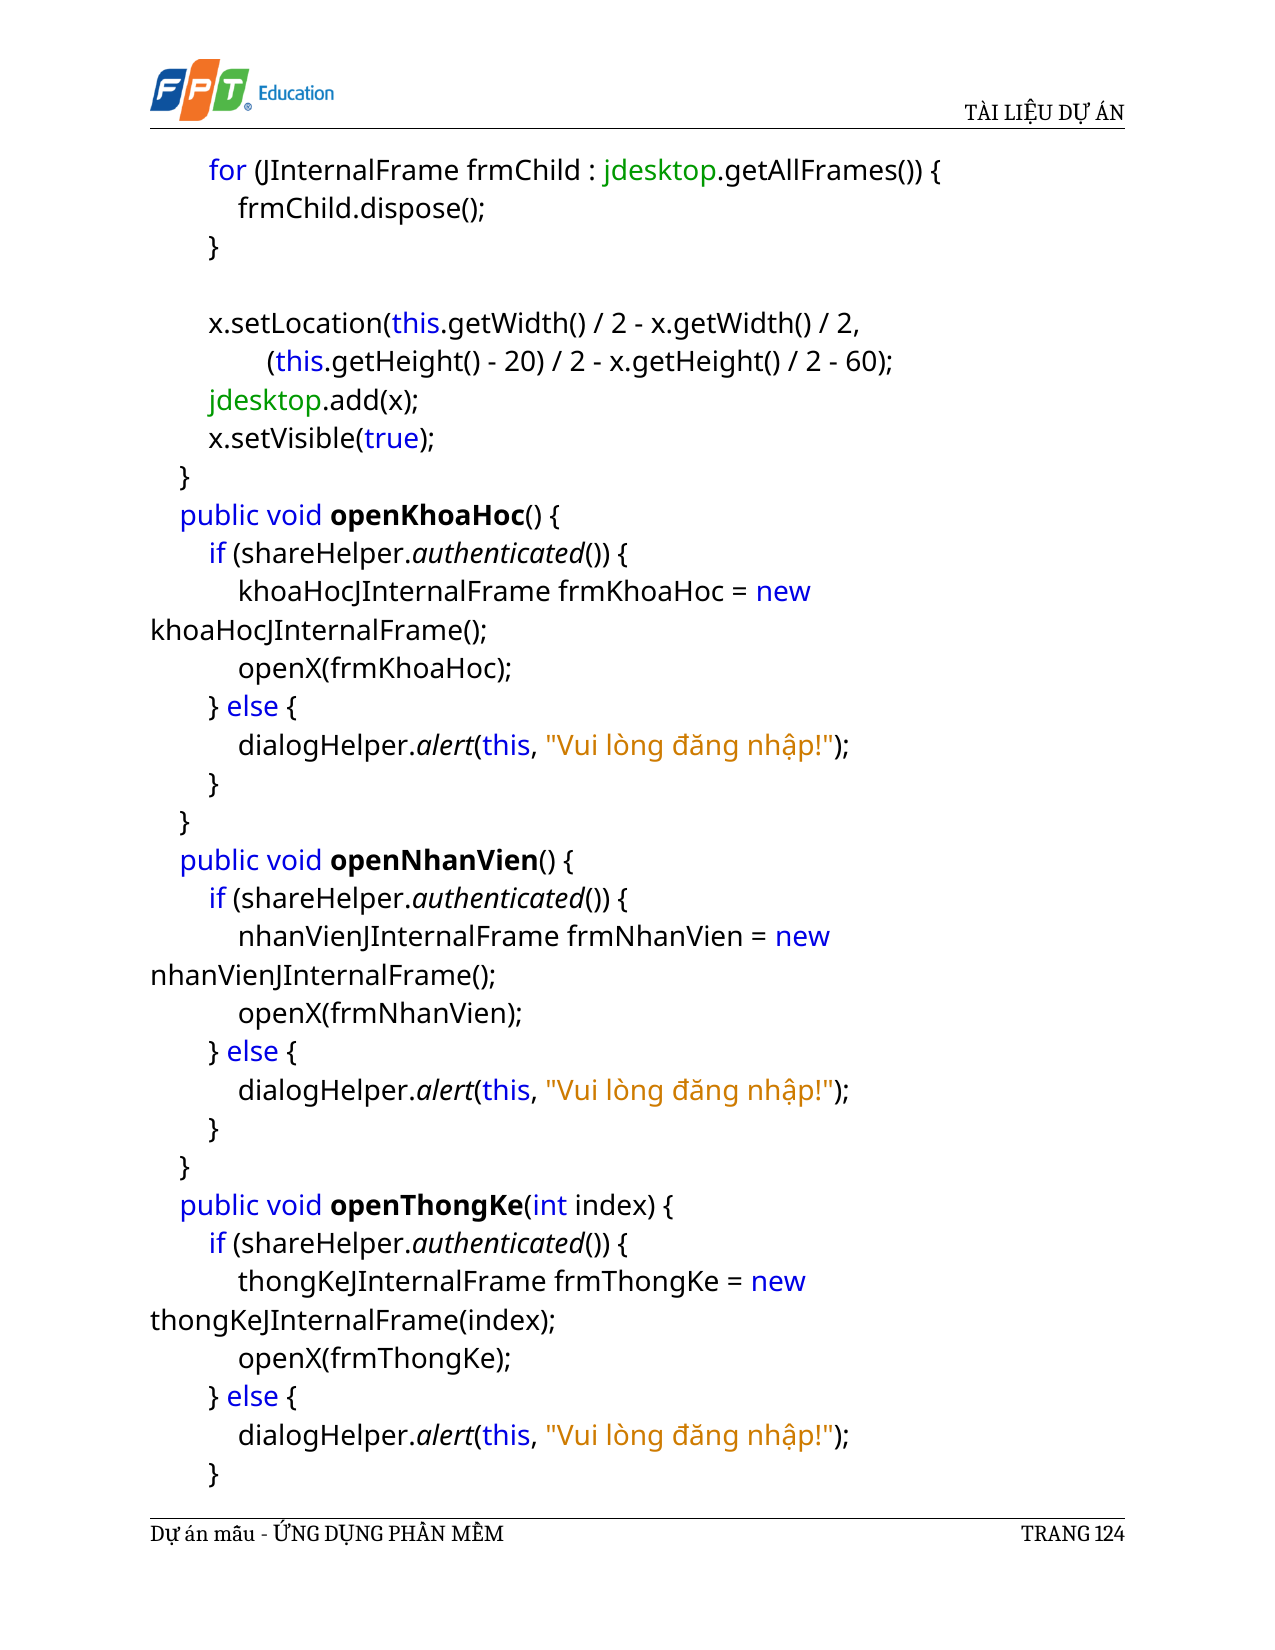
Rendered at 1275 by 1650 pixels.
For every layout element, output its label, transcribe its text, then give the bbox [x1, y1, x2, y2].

text nhanVienJInternalFrame frmNhanVien = new nhanVienJInternalFrame(); [150, 917, 1125, 993]
text thongKeJInternalFrame frmThongKe = new thongKeJInternalFrame(index); [150, 1262, 1125, 1338]
text if (shareHelper.authenticated()) { [150, 533, 1125, 572]
text public void openNhanVien() { [150, 840, 1125, 878]
text x.setVisible(true); [150, 418, 1125, 457]
text public void openThongKe(int index) { [150, 1185, 1125, 1223]
text } [150, 1108, 1125, 1147]
text openX(frmNhanVien); [150, 993, 1125, 1032]
text public void openKhoaHoc() { [150, 495, 1125, 533]
text } [150, 802, 1125, 840]
text (this.getHeight() - 20) / 2 - x.getHeight() / 2 - 60); [150, 342, 1125, 380]
text dialogHelper.alert(this, "Vui lòng đăng nhập!"); [150, 1070, 1125, 1108]
picture [150, 59, 336, 121]
text } [150, 1453, 1125, 1492]
text if (shareHelper.authenticated()) { [150, 1223, 1125, 1262]
text } [150, 1147, 1125, 1185]
text } else { [150, 1032, 1125, 1070]
text } else { [150, 687, 1125, 725]
text } [150, 227, 1125, 265]
text openX(frmThongKe); [150, 1338, 1125, 1377]
text jdesktop.add(x); [150, 380, 1125, 418]
text x.setLocation(this.getWidth() / 2 - x.getWidth() / 2, [150, 303, 1125, 342]
text frmChild.dispose(); [150, 188, 1125, 227]
text khoaHocJInternalFrame frmKhoaHoc = new khoaHocJInternalFrame(); [150, 572, 1125, 648]
text } [150, 763, 1125, 802]
text if (shareHelper.authenticated()) { [150, 878, 1125, 917]
text } else { [150, 1377, 1125, 1415]
text dialogHelper.alert(this, "Vui lòng đăng nhập!"); [150, 1415, 1125, 1453]
text } [150, 457, 1125, 495]
text openX(frmKhoaHoc); [150, 648, 1125, 687]
text for (JInternalFrame frmChild : jdesktop.getAllFrames()) { [150, 150, 1125, 188]
text dialogHelper.alert(this, "Vui lòng đăng nhập!"); [150, 725, 1125, 763]
